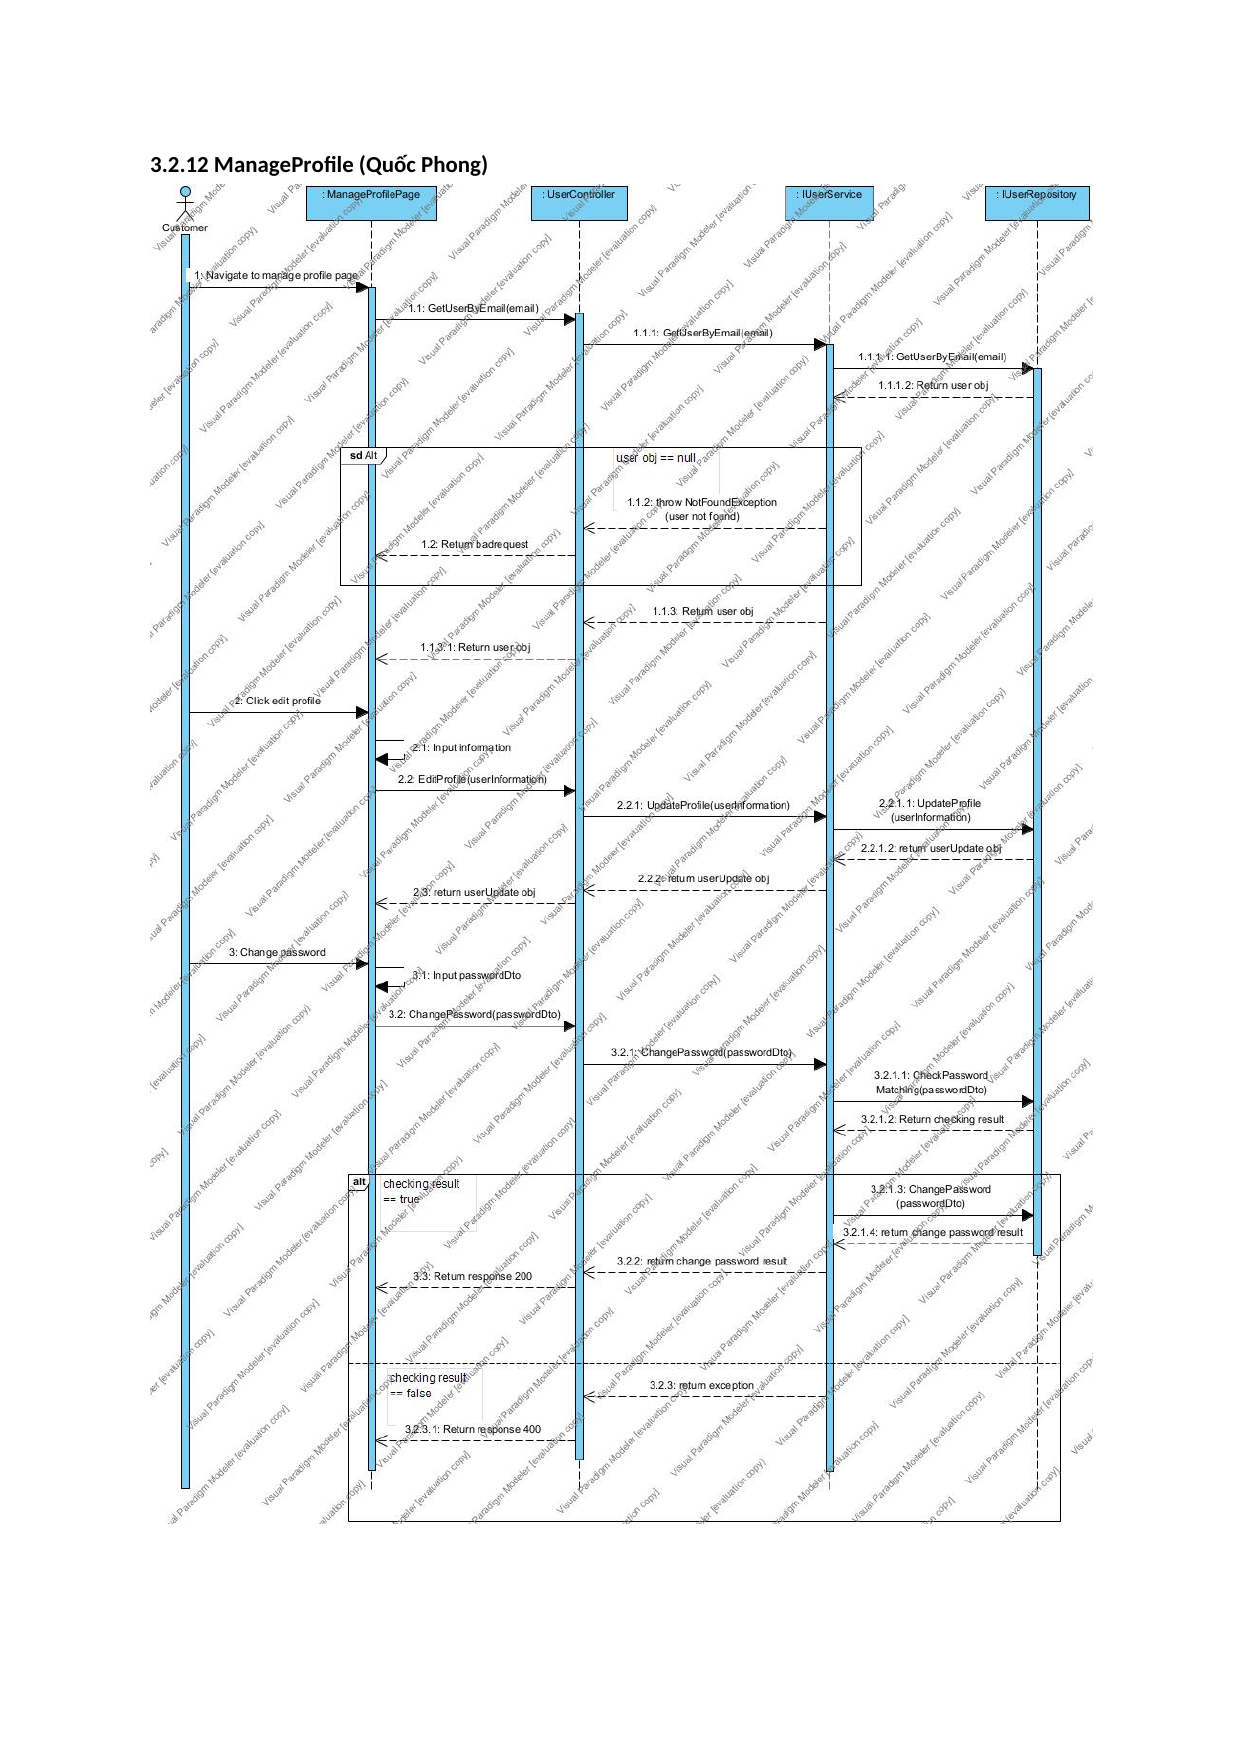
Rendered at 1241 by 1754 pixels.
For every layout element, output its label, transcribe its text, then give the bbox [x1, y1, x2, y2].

picture [150, 184, 1093, 1524]
subtitle 3.2.12 ManageProfile (Quốc Phong) [150, 150, 1093, 178]
